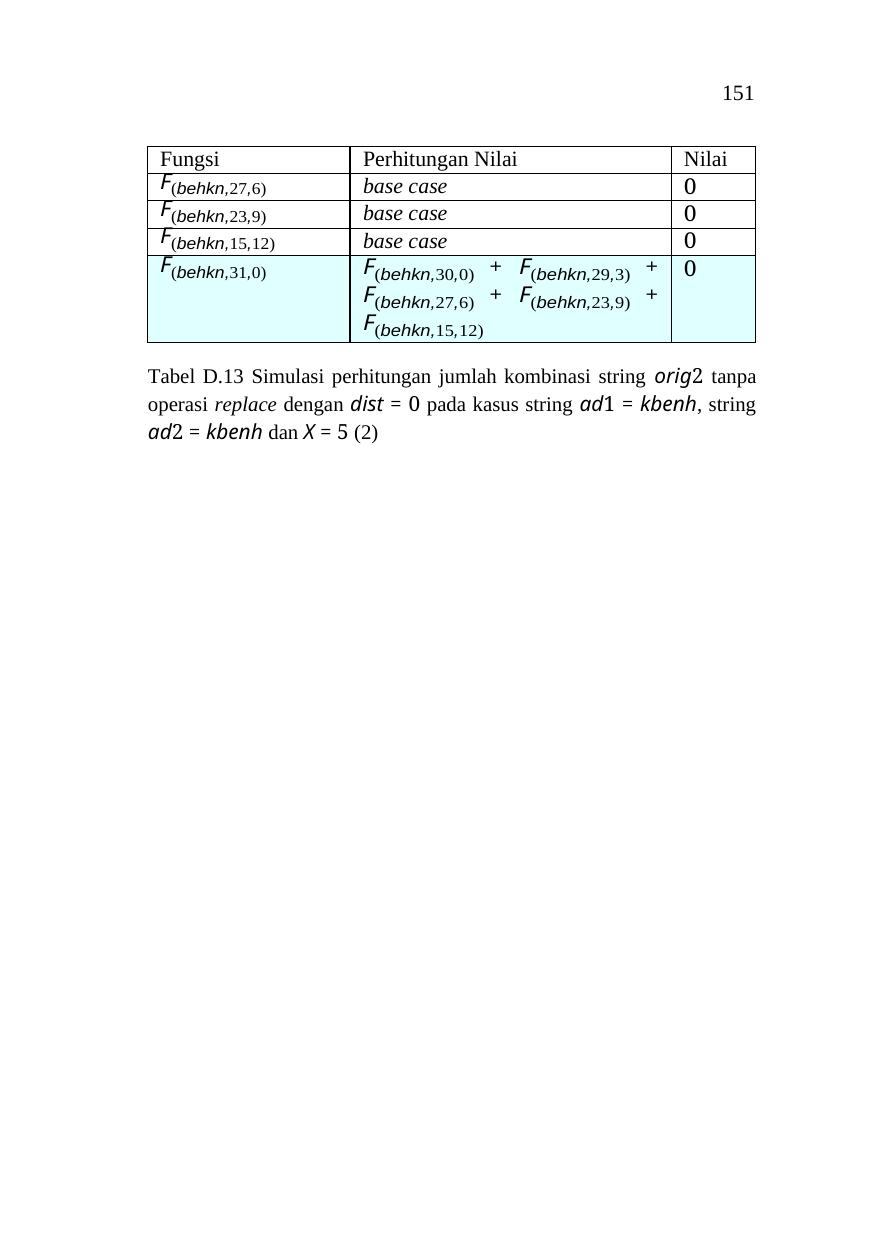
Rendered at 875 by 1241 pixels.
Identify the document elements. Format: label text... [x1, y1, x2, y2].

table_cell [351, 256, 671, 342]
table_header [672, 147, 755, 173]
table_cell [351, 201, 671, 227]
text Tabel D.13 Simulasi perhitungan jumlah kombinasi string orig2 tanpa operasi replace dengan dist = 0 pada kasus string ad1 = kbenh, string ad2 = kbenh dan X = 5 (2) [148, 362, 756, 445]
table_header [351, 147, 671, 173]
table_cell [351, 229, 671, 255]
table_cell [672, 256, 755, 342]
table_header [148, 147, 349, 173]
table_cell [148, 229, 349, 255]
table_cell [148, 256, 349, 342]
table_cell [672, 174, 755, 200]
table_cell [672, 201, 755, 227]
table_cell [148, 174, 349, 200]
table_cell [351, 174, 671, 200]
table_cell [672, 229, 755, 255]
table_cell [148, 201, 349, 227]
